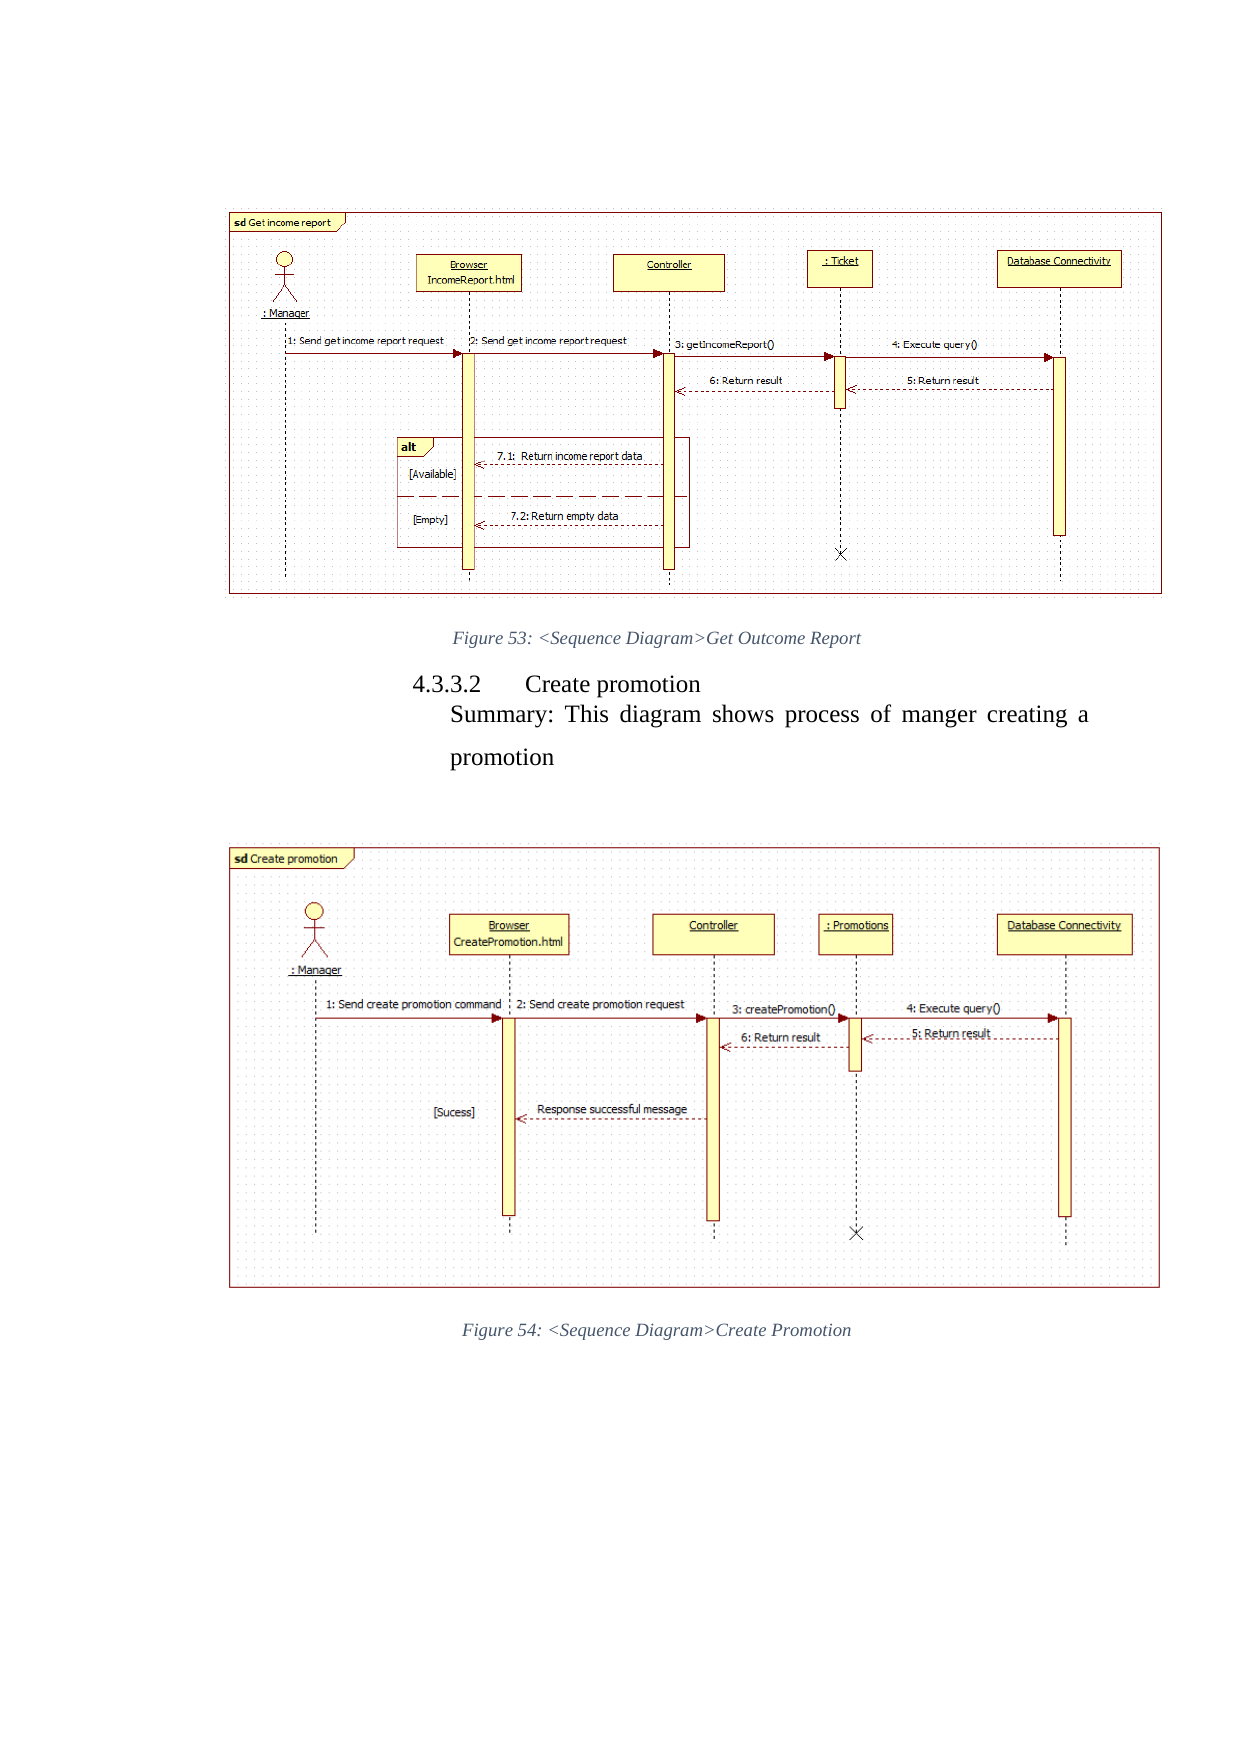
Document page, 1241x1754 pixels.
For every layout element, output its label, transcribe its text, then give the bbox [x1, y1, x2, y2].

list Summary: This diagram shows process of manger creating a promotion [450, 699, 1090, 771]
picture [225, 841, 1165, 1292]
text Figure 53: <Sequence Diagram>Get Outcome Report [225, 627, 1090, 648]
text Figure 54: <Sequence Diagram>Create Promotion [225, 1318, 1090, 1340]
picture [225, 205, 1165, 600]
list Create promotion [412, 669, 1090, 698]
